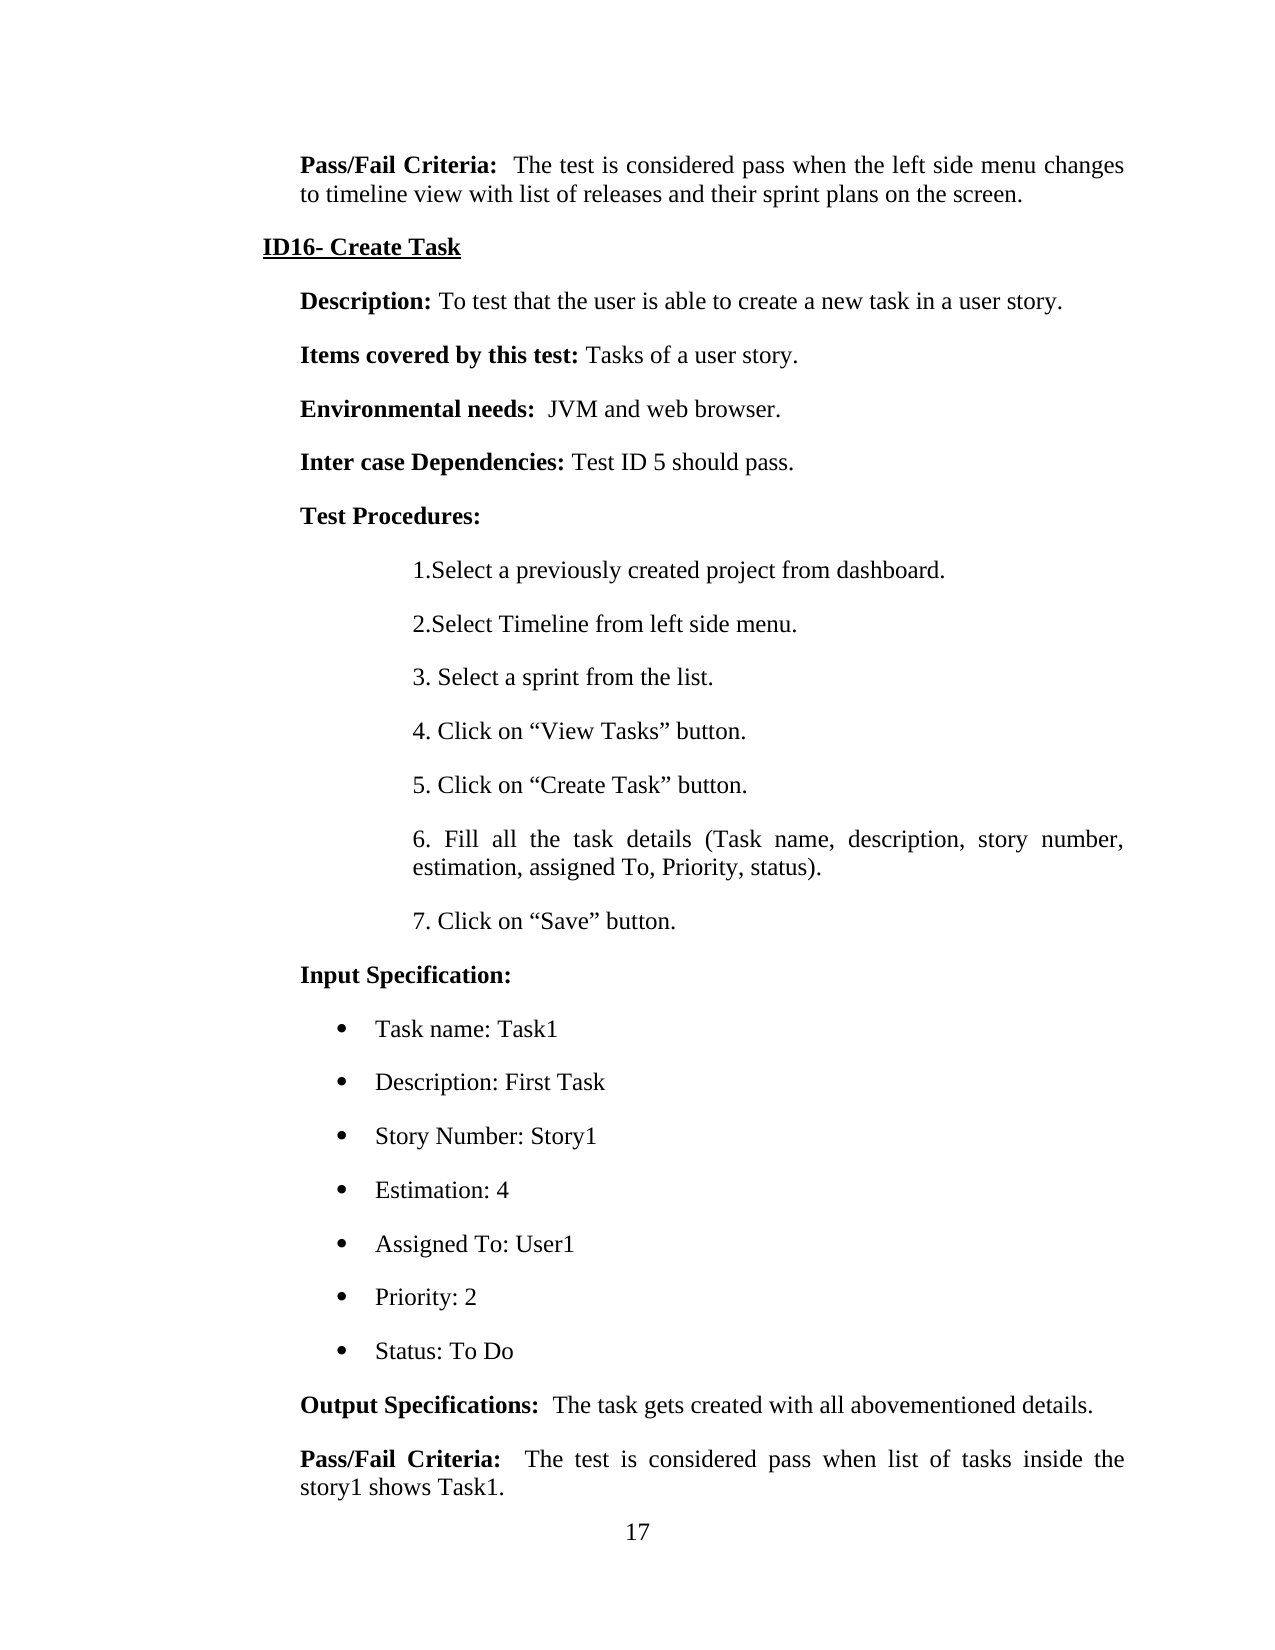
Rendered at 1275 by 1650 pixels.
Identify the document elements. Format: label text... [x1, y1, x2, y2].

text Input Specification: [300, 960, 1125, 989]
list Description: First Task [337, 1067, 1125, 1096]
text Test Procedures: [300, 501, 1125, 530]
text 3. Select a sprint from the list. [412, 662, 1125, 691]
list Assigned To: User1 [337, 1229, 1125, 1257]
text 7. Click on “Save” button. [412, 906, 1125, 935]
text ID16- Create Task [262, 232, 1125, 261]
text Pass/Fail Criteria: The test is considered pass when list of tasks inside the story1 shows Task1. [300, 1444, 1125, 1501]
text 1.Select a previously created project from dashboard. [412, 555, 1125, 584]
text 4. Click on “View Tasks” button. [412, 716, 1125, 745]
text 6. Fill all the task details (Task name, description, story number, estimation, assigned To, Priority, status). [412, 824, 1125, 881]
text 2.Select Timeline from left side menu. [412, 609, 1125, 637]
text Environmental needs: JVM and web browser. [300, 394, 1125, 422]
text Output Specifications: The task gets created with all abovementioned details. [300, 1390, 1125, 1419]
text Description: To test that the user is able to create a new task in a user story. [300, 286, 1125, 315]
list Task name: Task1 [337, 1014, 1125, 1042]
text Pass/Fail Criteria: The test is considered pass when the left side menu changes to timeline view with list of releases and their sprint plans on the screen. [300, 150, 1125, 207]
list Story Number: Story1 [337, 1121, 1125, 1150]
text Items covered by this test: Tasks of a user story. [300, 340, 1125, 369]
list Estimation: 4 [337, 1175, 1125, 1204]
text Inter case Dependencies: Test ID 5 should pass. [300, 447, 1125, 476]
list Priority: 2 [337, 1282, 1125, 1311]
list Status: To Do [337, 1336, 1125, 1365]
text 5. Click on “Create Task” button. [412, 770, 1125, 799]
